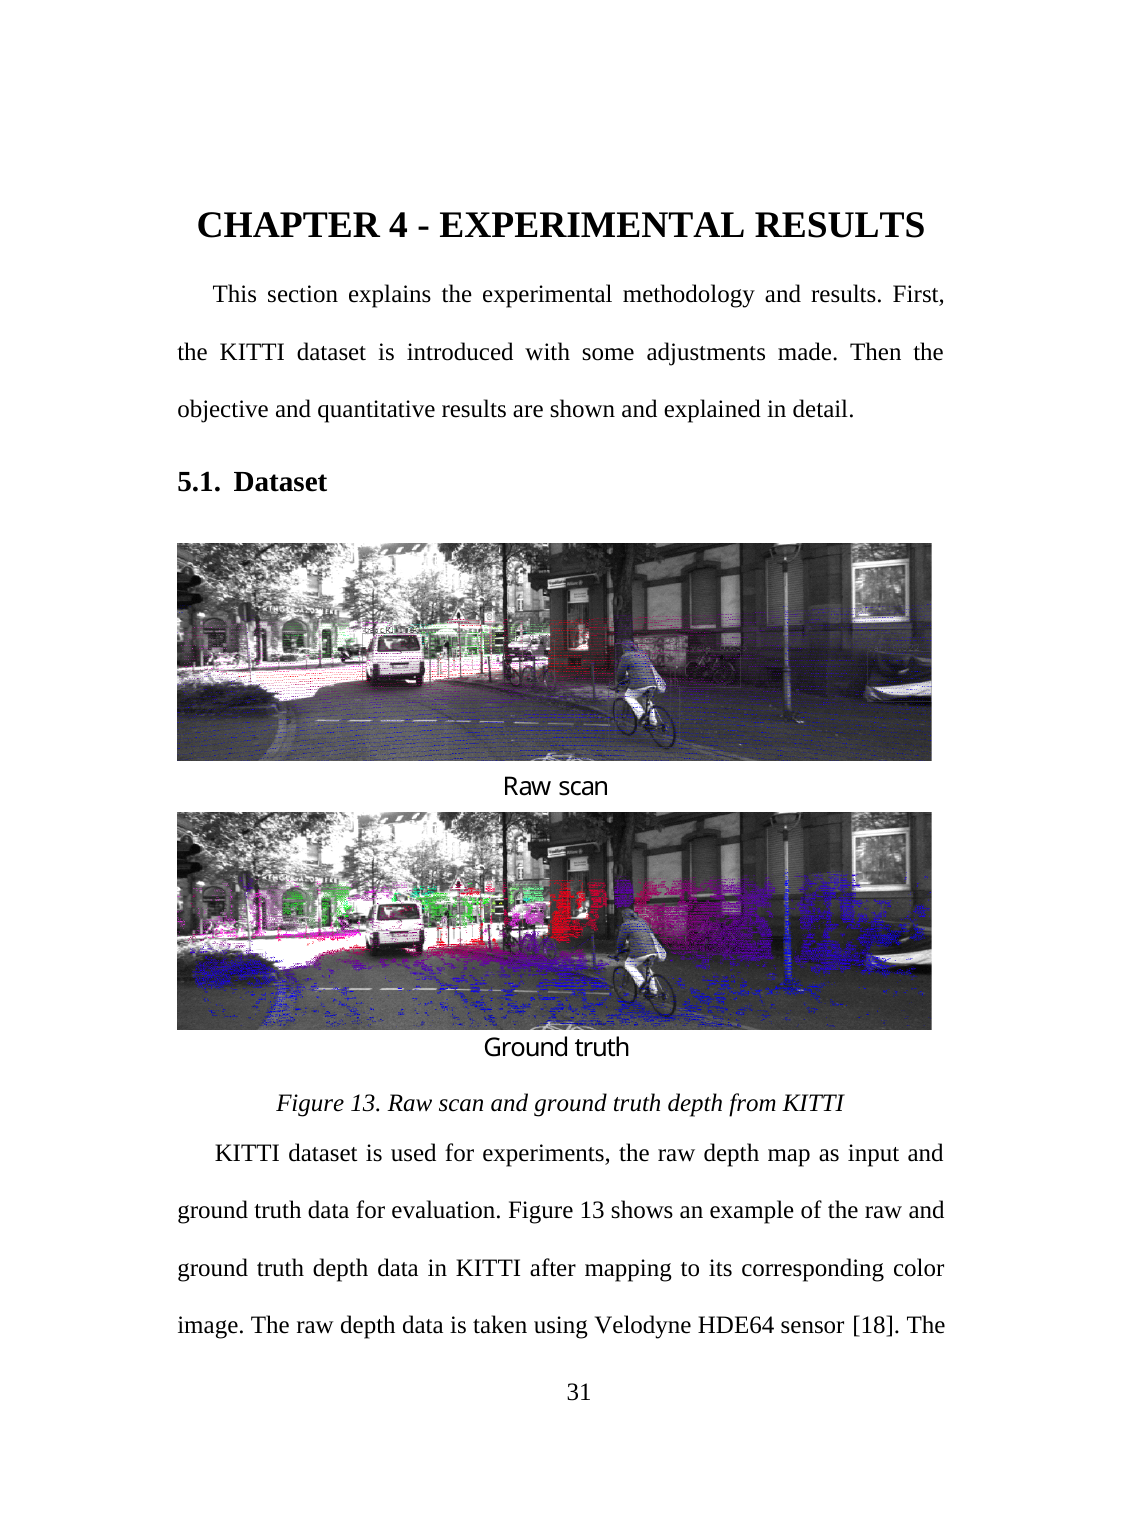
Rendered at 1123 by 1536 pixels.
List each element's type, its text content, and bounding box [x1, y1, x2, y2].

subtitle EXPERIMENTAL RESULTS [177, 202, 945, 245]
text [177, 1138, 945, 1339]
list Dataset [177, 464, 945, 498]
text This section explains the experimental methodology and results. First, the KITTI dataset is introduced with some adjustments made. Then the objective and quantitative results are shown and explained in detail. [177, 279, 945, 423]
text Figure 13. Raw scan and ground truth depth from KITTI [177, 1088, 945, 1117]
